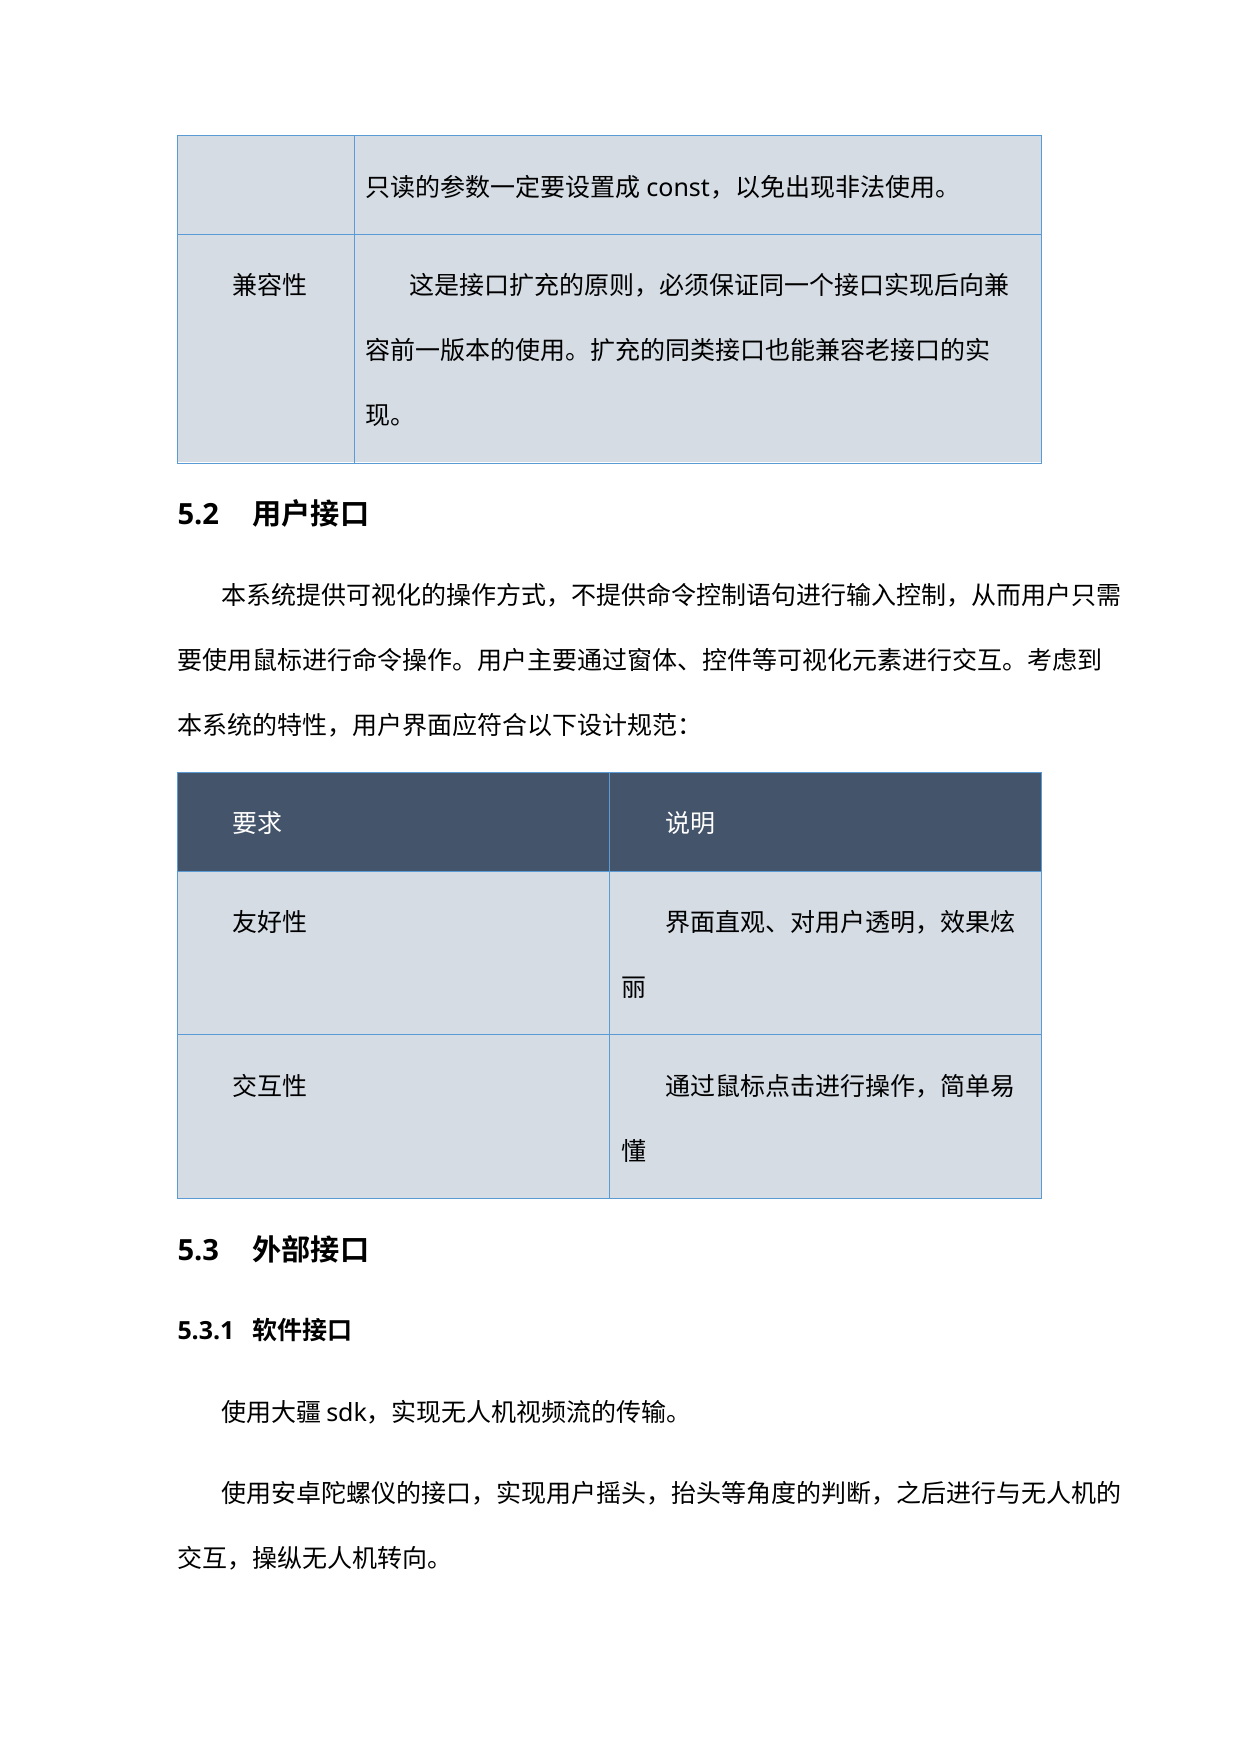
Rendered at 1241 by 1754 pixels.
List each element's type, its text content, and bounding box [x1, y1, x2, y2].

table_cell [355, 136, 1041, 234]
text 使用安卓陀螺仪的接口，实现用户摇头，抬头等角度的判断，之后进行与无人机的交互，操纵无人机转向。 [177, 1459, 1122, 1589]
subtitle 用户接口 [177, 480, 1122, 545]
table_header 要求 [178, 773, 609, 871]
table_cell 这是接口扩充的原则，必须保证同一个接口实现后向兼容前一版本的使用。扩充的同类接口也能兼容老接口的实现。 [355, 235, 1041, 462]
table_cell 交互性 [178, 1035, 609, 1198]
table_header 说明 [610, 773, 1041, 871]
table_cell 安全性 [178, 136, 354, 234]
subtitle 外部接口 [177, 1215, 1122, 1280]
text 使用大疆sdk，实现无人机视频流的传输。 [177, 1378, 1122, 1443]
text 本系统提供可视化的操作方式，不提供命令控制语句进行输入控制，从而用户只需要使用鼠标进行命令操作。用户主要通过窗体、控件等可视化元素进行交互。考虑到本系统的特性，用户界面应符合以下设计规范： [177, 561, 1122, 756]
table_cell 友好性 [178, 872, 609, 1034]
table_cell 通过鼠标点击进行操作，简单易懂 [610, 1035, 1041, 1198]
table_cell 界面直观、对用户透明，效果炫丽 [610, 872, 1041, 1034]
table_cell 兼容性 [178, 235, 354, 462]
subtitle 软件接口 [177, 1296, 1122, 1361]
